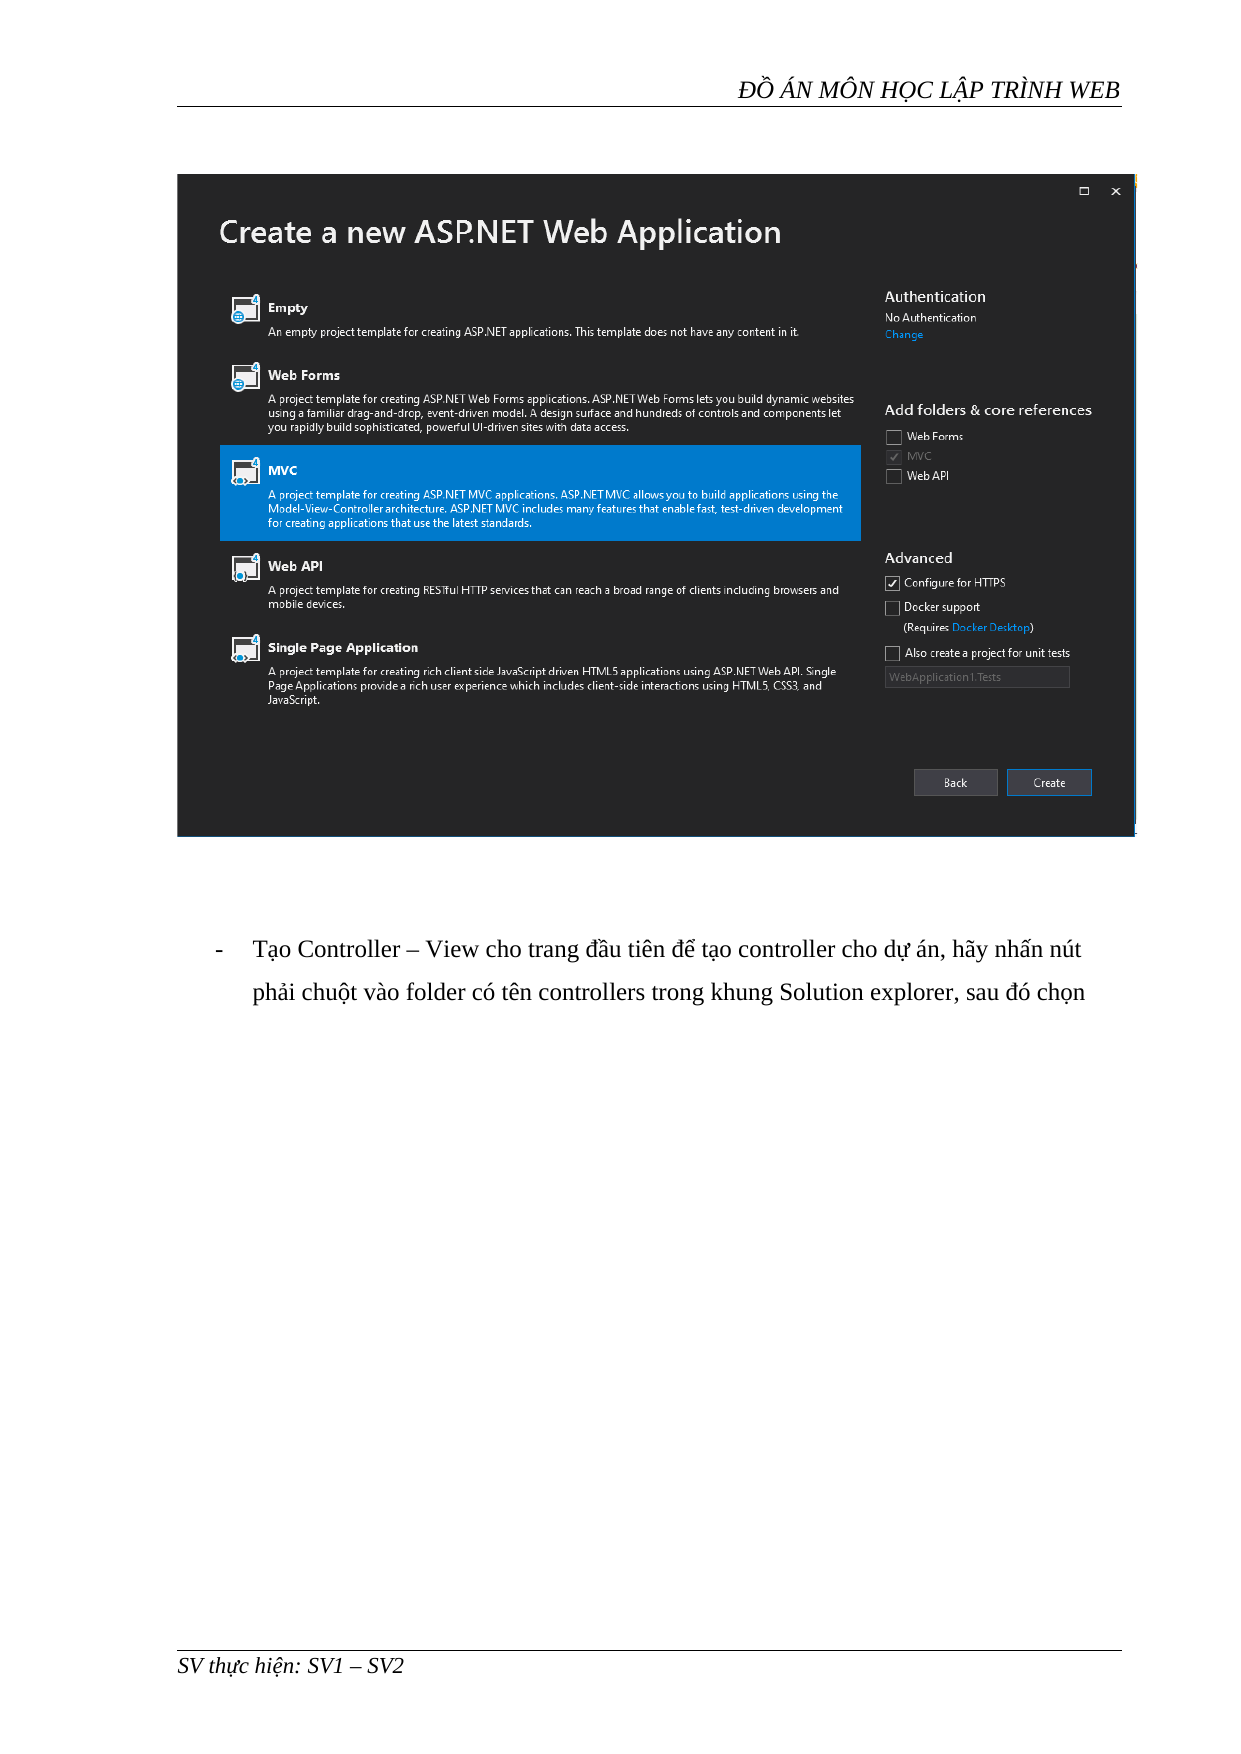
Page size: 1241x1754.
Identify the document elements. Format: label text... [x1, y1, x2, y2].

picture [177, 174, 1138, 837]
list Tạo Controller – View cho trang đầu tiên để tạo controller cho dự án, hãy nhấn nút phải chuột vào folder có tên controllers trong khung Solution explorer, sau đó chọn “Add -> Controller ... .” [215, 934, 1122, 1006]
